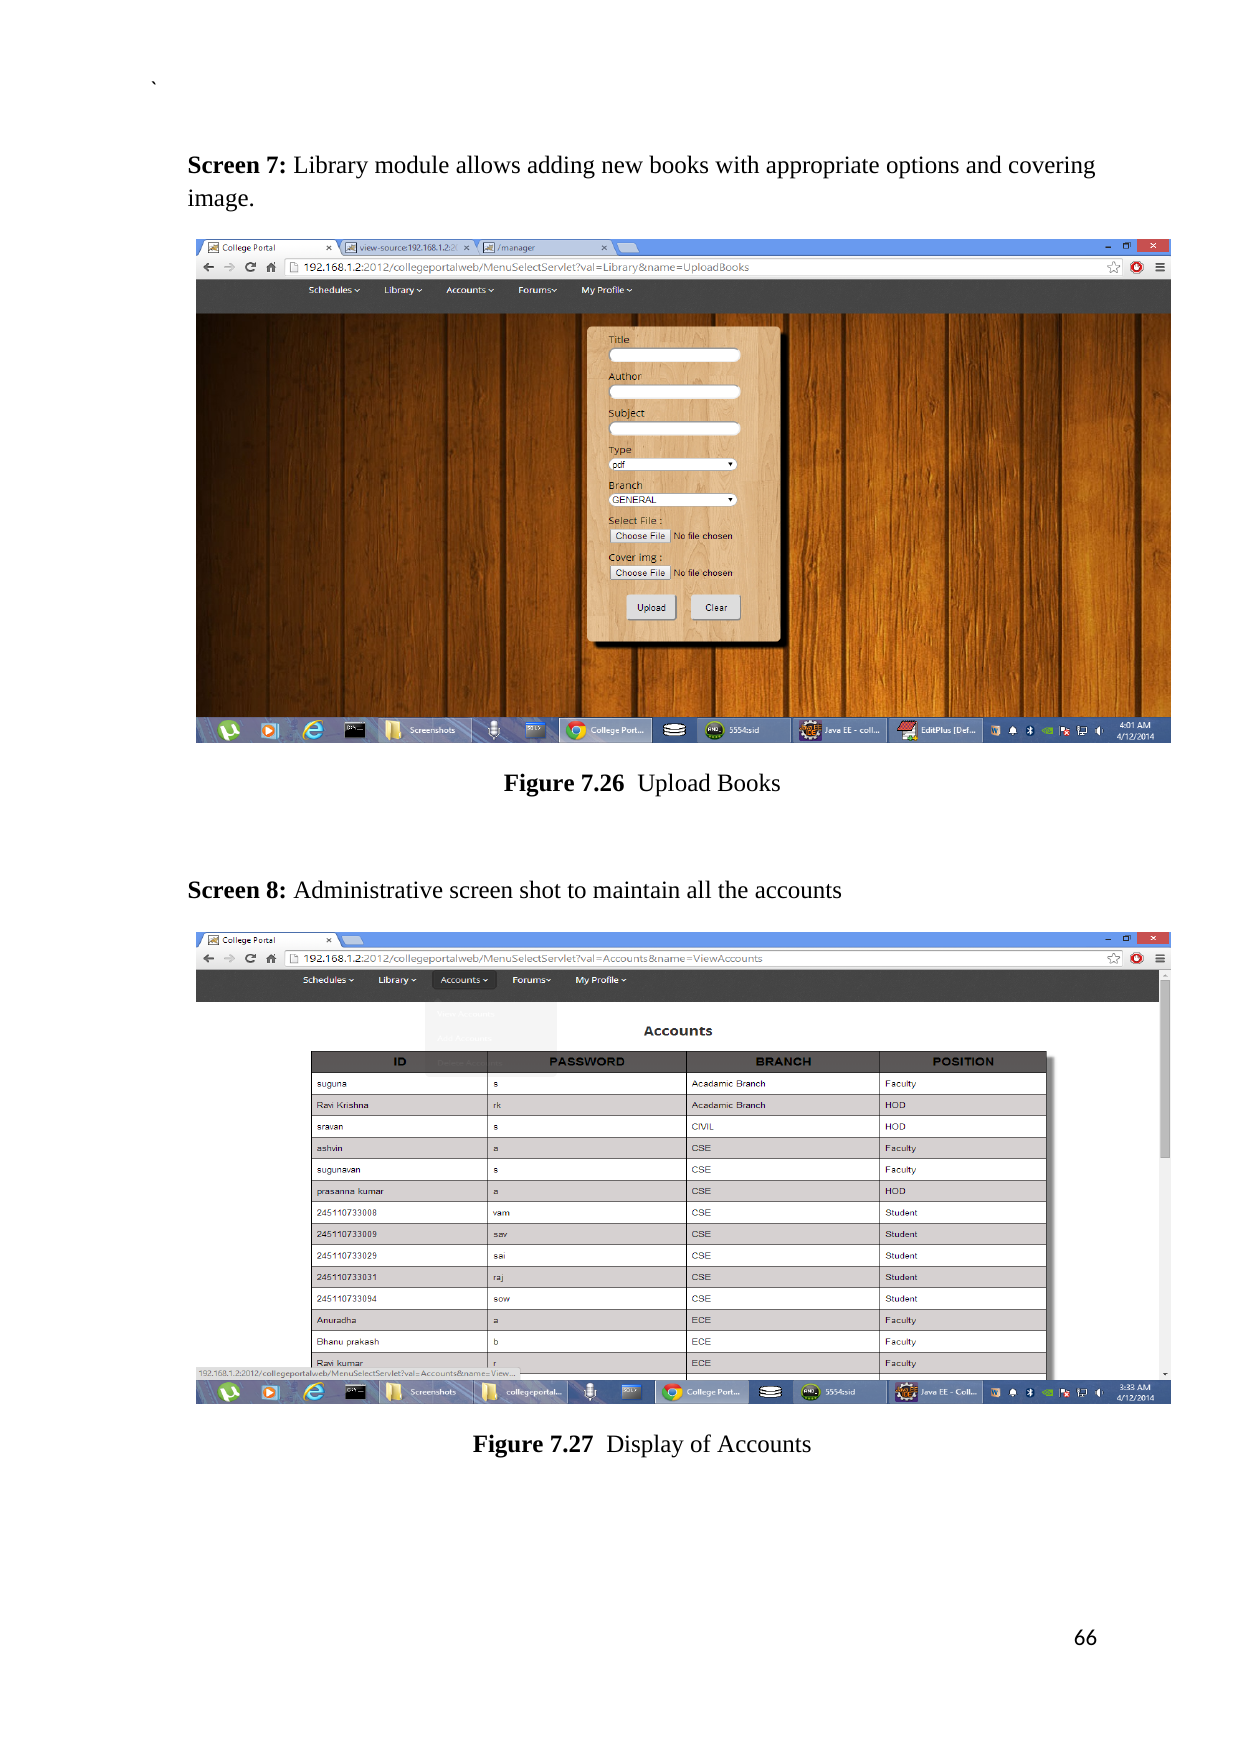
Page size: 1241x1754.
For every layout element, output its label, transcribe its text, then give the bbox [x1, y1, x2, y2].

text Figure 7.27 Display of Accounts [187, 1429, 1097, 1458]
text Figure 7.26 Upload Books [187, 768, 1097, 797]
text Screen 7: Library module allows adding new books with appropriate options and covering image. [187, 150, 1097, 212]
picture [196, 239, 1171, 743]
text Screen 8: Administrative screen shot to maintain all the accounts [187, 876, 1097, 904]
picture [196, 932, 1171, 1404]
